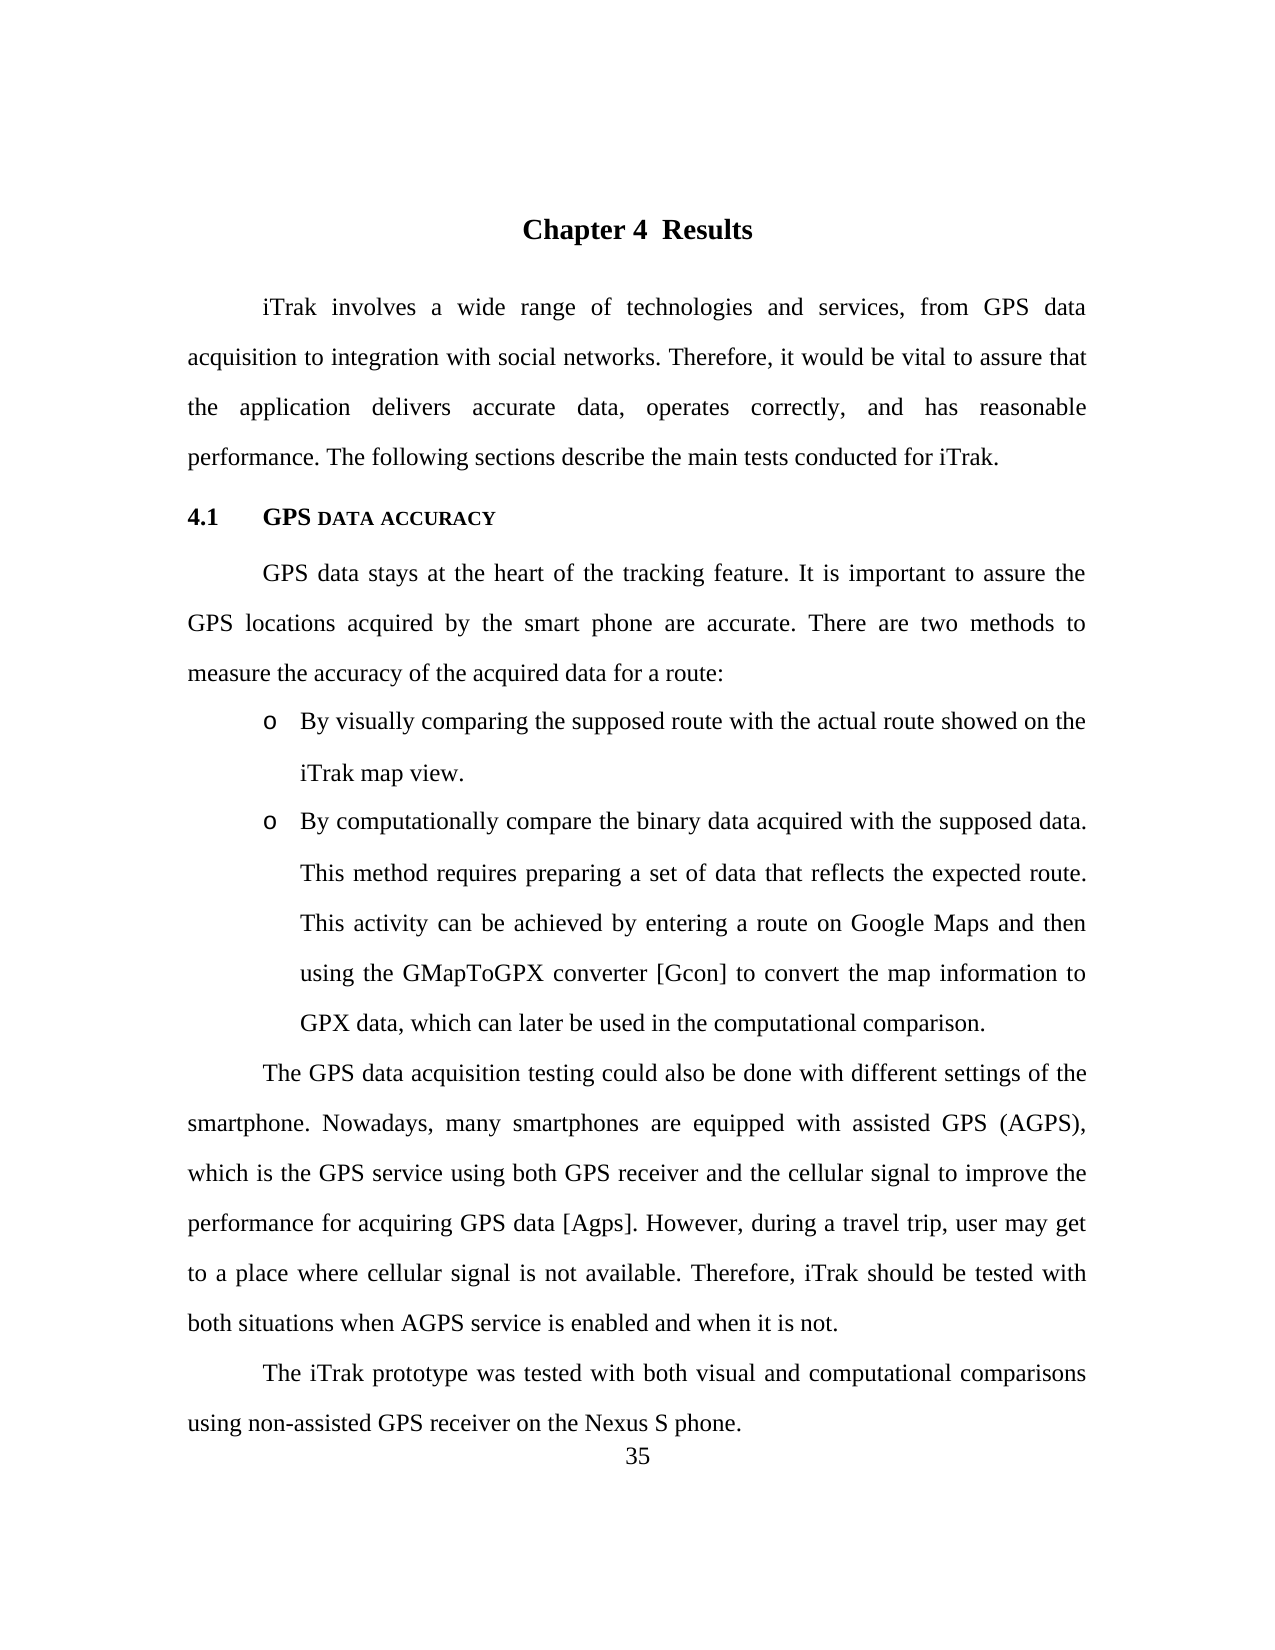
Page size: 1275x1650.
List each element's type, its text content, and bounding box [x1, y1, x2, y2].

list By visually comparing the supposed route with the actual route showed on the iTrak map view. [262, 687, 1087, 787]
text The GPS data acquisition testing could also be done with different settings of the smartphone. Nowadays, many smartphones are equipped with assisted GPS (AGPS), which is the GPS service using both GPS receiver and the cellular signal to improve the performance for acquiring GPS data [Agps]. However, during a travel trip, user may get to a place where cellular signal is not available. Therefore, iTrak should be tested with both situations when AGPS service is enabled and when it is not. [187, 1037, 1087, 1337]
text GPS data stays at the heart of the tracking feature. It is important to assure the GPS locations acquired by the smart phone are accurate. There are two methods to measure the accuracy of the acquired data for a route: [187, 537, 1087, 687]
text iTrak involves a wide range of technologies and services, from GPS data acquisition to integration with social networks. Therefore, it would be vital to assure that the application delivers accurate data, operates correctly, and has reasonable performance. The following sections describe the main tests conducted for iTrak. [187, 271, 1087, 471]
list By computationally compare the binary data acquired with the supposed data. This method requires preparing a set of data that reflects the expected route. This activity can be achieved by entering a route on Google Maps and then using the GMapToGPX converter [Gcon] to convert the map information to GPX data, which can later be used in the computational comparison. [262, 787, 1087, 1037]
subtitle Chapter 4 Results [187, 212, 1087, 246]
text The iTrak prototype was tested with both visual and computational comparisons using non-assisted GPS receiver on the Nexus S phone. [187, 1337, 1087, 1437]
subtitle 4.1 GPS data accuracy [187, 502, 1087, 531]
